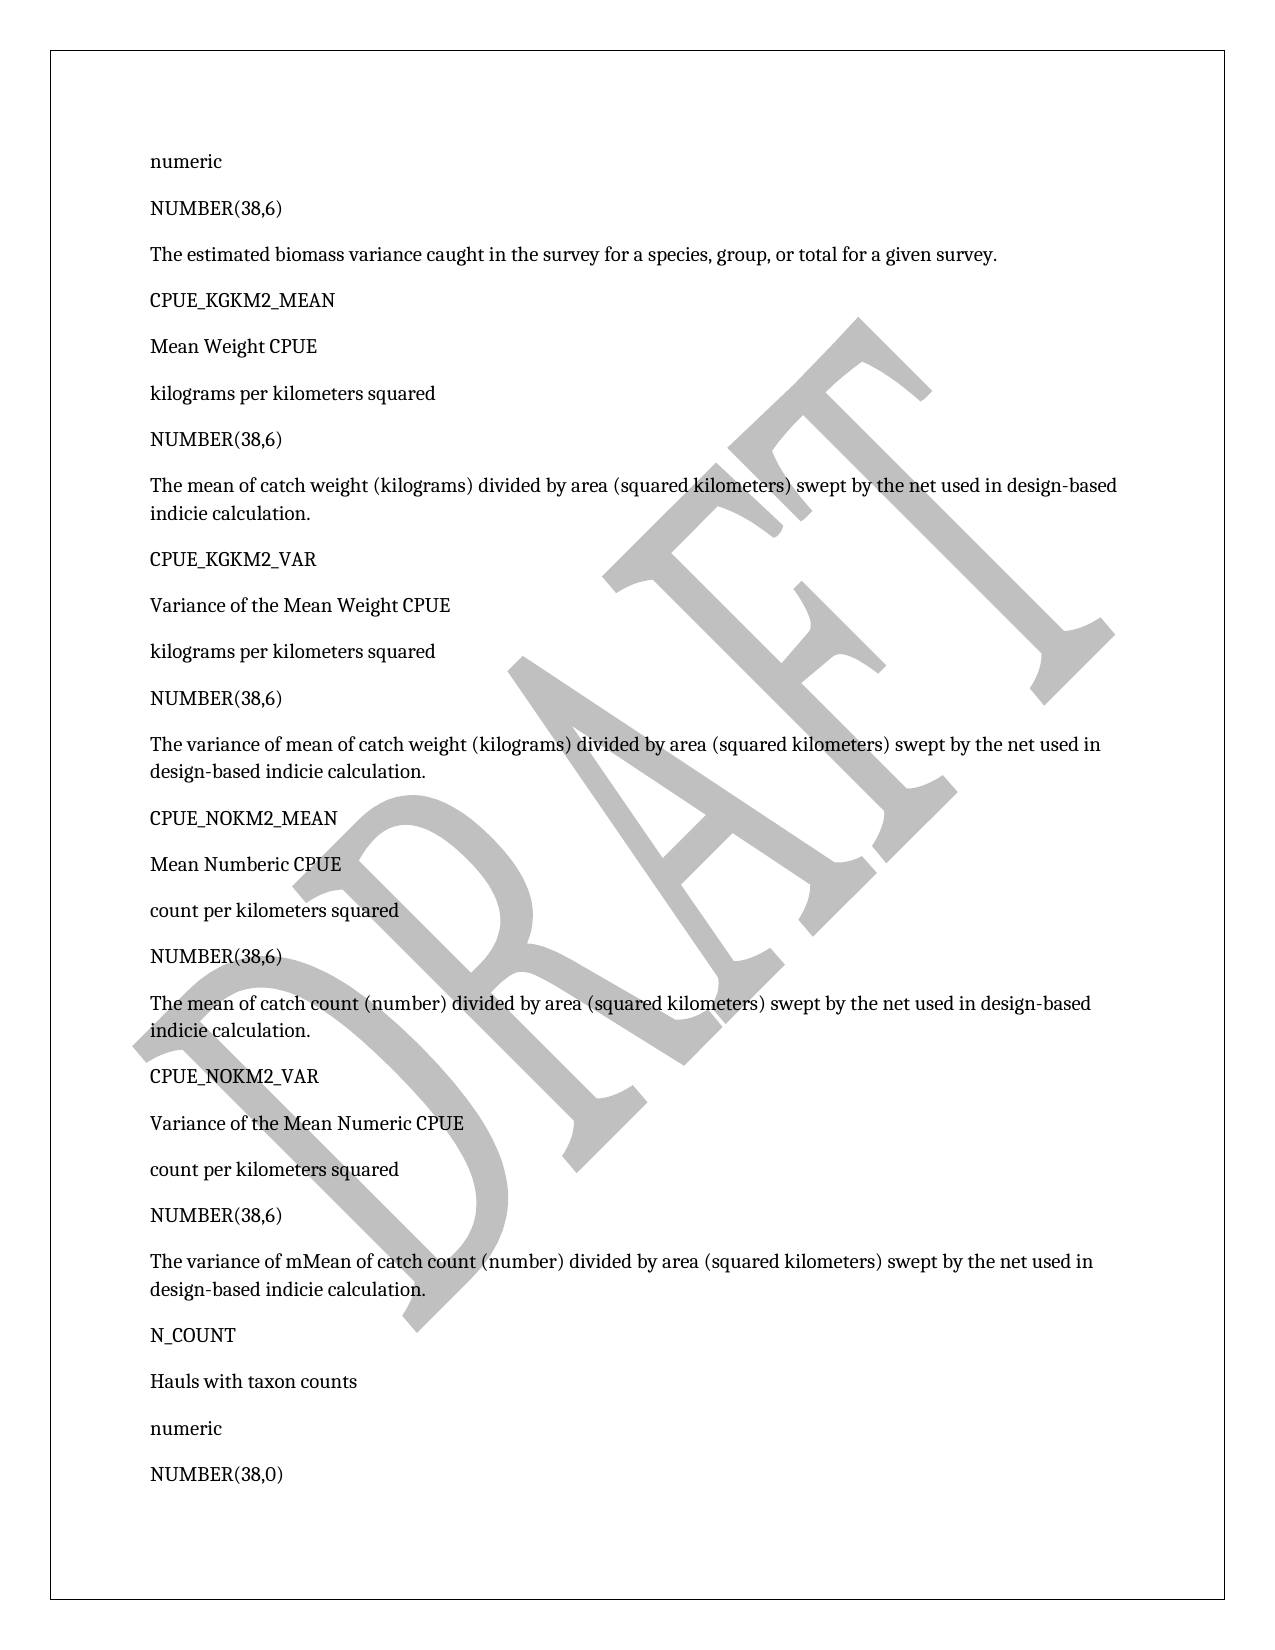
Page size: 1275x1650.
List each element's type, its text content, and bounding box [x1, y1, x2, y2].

text CPUE_NOKM2_MEAN [150, 806, 1125, 830]
text CPUE_KGKM2_VAR [150, 547, 1125, 571]
text NUMBER(38,6) [150, 686, 1125, 710]
text kilograms per kilometers squared [150, 640, 1125, 664]
text NUMBER(38,6) [150, 427, 1125, 451]
text kilograms per kilometers squared [150, 381, 1125, 405]
text Variance of the Mean Weight CPUE [150, 594, 1125, 618]
text The variance of mean of catch weight (kilograms) divided by area (squared kilometers) swept by the net used in design-based indicie calculation. [150, 732, 1125, 784]
text count per kilometers squared [150, 1157, 1125, 1181]
text numeric [150, 1416, 1125, 1440]
text NUMBER(38,6) [150, 1204, 1125, 1228]
text The estimated biomass variance caught in the survey for a species, group, or total for a given survey. [150, 242, 1125, 266]
text numeric [150, 150, 1125, 174]
text The mean of catch count (number) divided by area (squared kilometers) swept by the net used in design-based indicie calculation. [150, 991, 1125, 1043]
text Variance of the Mean Numeric CPUE [150, 1111, 1125, 1135]
text The variance of mMean of catch count (number) divided by area (squared kilometers) swept by the net used in design-based indicie calculation. [150, 1250, 1125, 1301]
text N_COUNT [150, 1324, 1125, 1348]
text The mean of catch weight (kilograms) divided by area (squared kilometers) swept by the net used in design-based indicie calculation. [150, 474, 1125, 525]
text count per kilometers squared [150, 899, 1125, 923]
text CPUE_NOKM2_VAR [150, 1065, 1125, 1089]
text NUMBER(38,6) [150, 945, 1125, 969]
text Mean Weight CPUE [150, 335, 1125, 359]
text CPUE_KGKM2_MEAN [150, 289, 1125, 313]
text NUMBER(38,0) [150, 1462, 1125, 1486]
text NUMBER(38,6) [150, 196, 1125, 220]
text Hauls with taxon counts [150, 1370, 1125, 1394]
text Mean Numberic CPUE [150, 852, 1125, 876]
